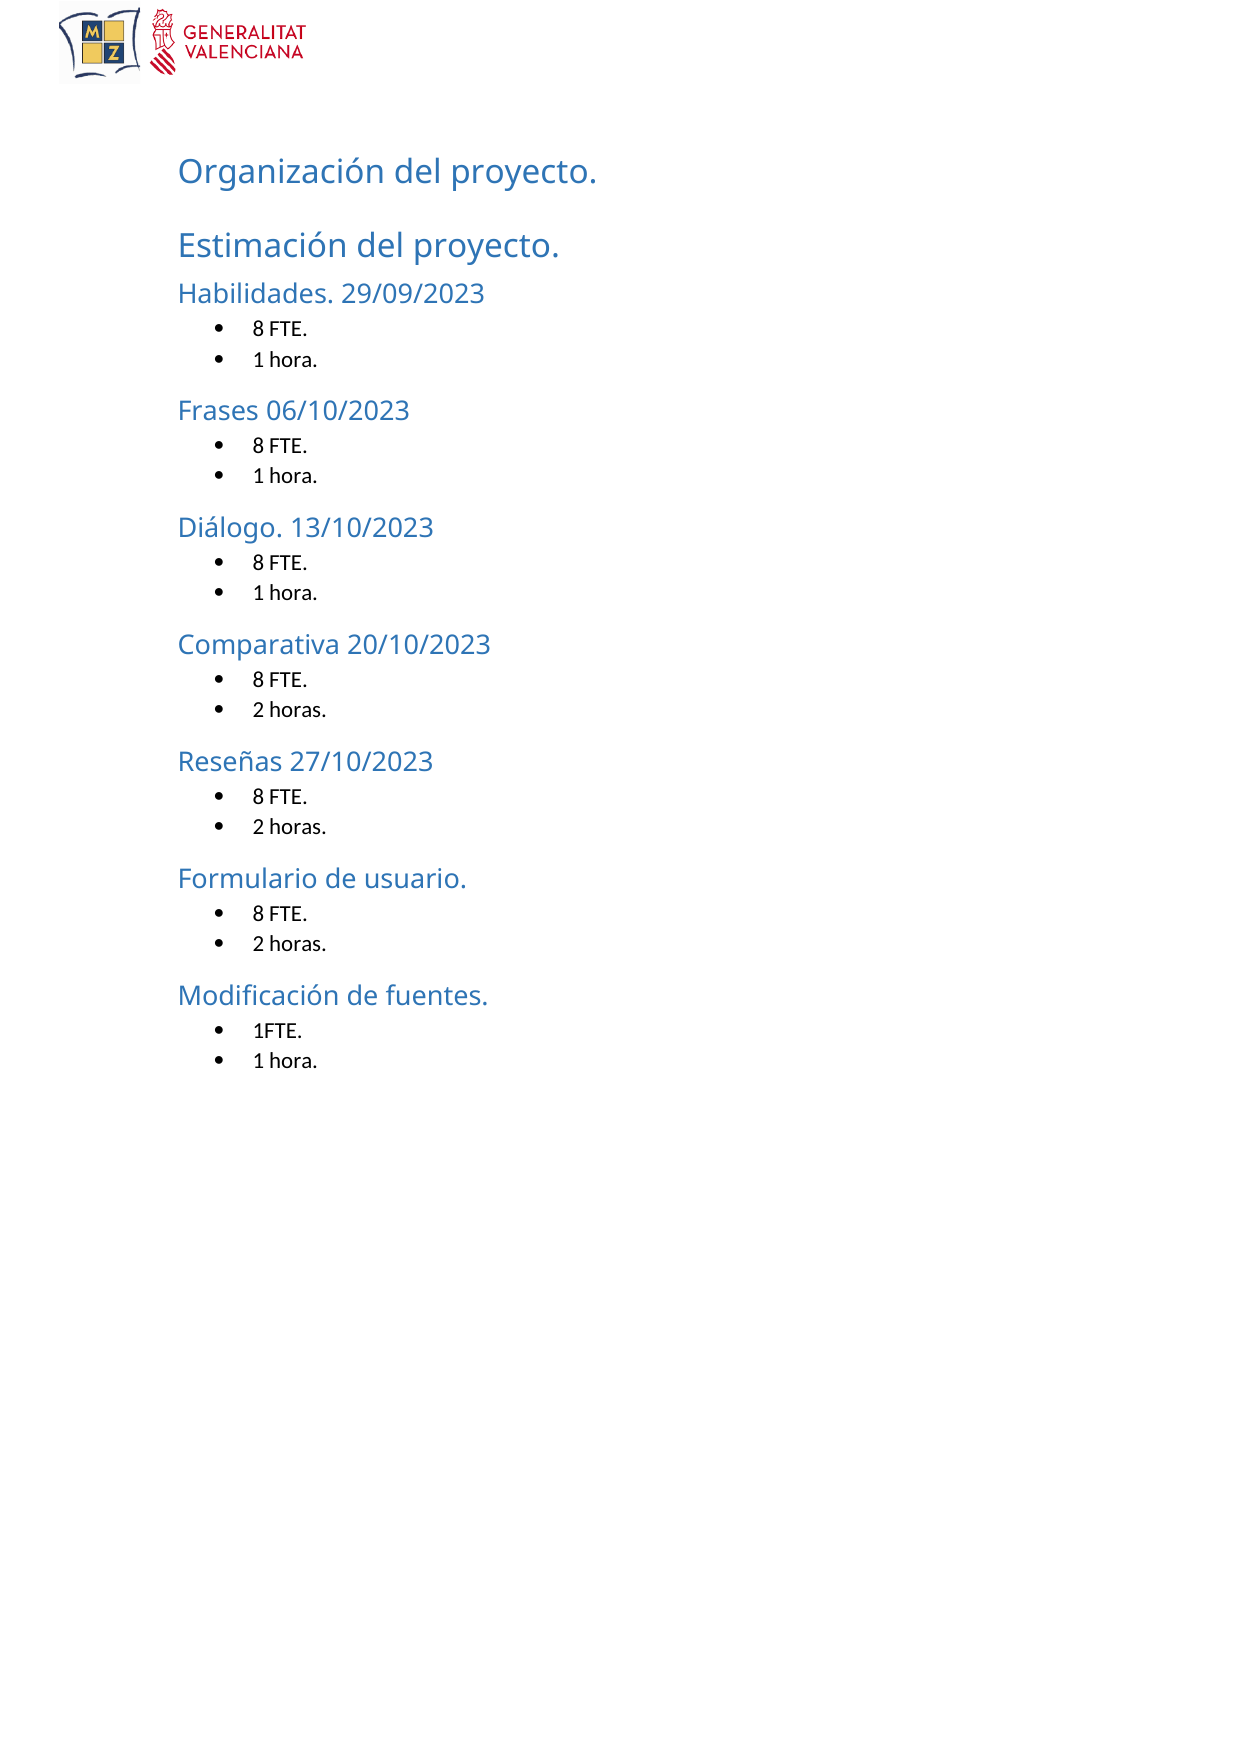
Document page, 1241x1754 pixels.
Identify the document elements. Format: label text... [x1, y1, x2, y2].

list 2 horas. [215, 812, 1048, 840]
list 8 FTE. [215, 314, 1048, 342]
subtitle Reseñas 27/10/2023 [177, 742, 1048, 779]
list 1 hora. [215, 462, 1048, 489]
subtitle Formulario de usuario. [177, 859, 1048, 896]
picture [59, 0, 315, 84]
subtitle Comparativa 20/10/2023 [177, 625, 1048, 662]
subtitle Habilidades. 29/09/2023 [177, 275, 1048, 312]
list 8 FTE. [215, 665, 1048, 693]
subtitle Modificación de fuentes. [177, 976, 1048, 1013]
list 8 FTE. [215, 899, 1048, 927]
list 1 hora. [215, 1046, 1048, 1074]
list 1 hora. [215, 578, 1048, 606]
list 1 hora. [215, 345, 1048, 373]
subtitle Frases 06/10/2023 [177, 392, 1048, 428]
list 2 horas. [215, 695, 1048, 723]
subtitle Organización del proyecto. [177, 148, 1048, 193]
list 8 FTE. [215, 548, 1048, 576]
subtitle Diálogo. 13/10/2023 [177, 508, 1048, 545]
list 1FTE. [215, 1016, 1048, 1044]
subtitle Estimación del proyecto. [177, 222, 1048, 267]
list 8 FTE. [215, 431, 1048, 459]
list 8 FTE. [215, 782, 1048, 810]
list 2 horas. [215, 929, 1048, 957]
